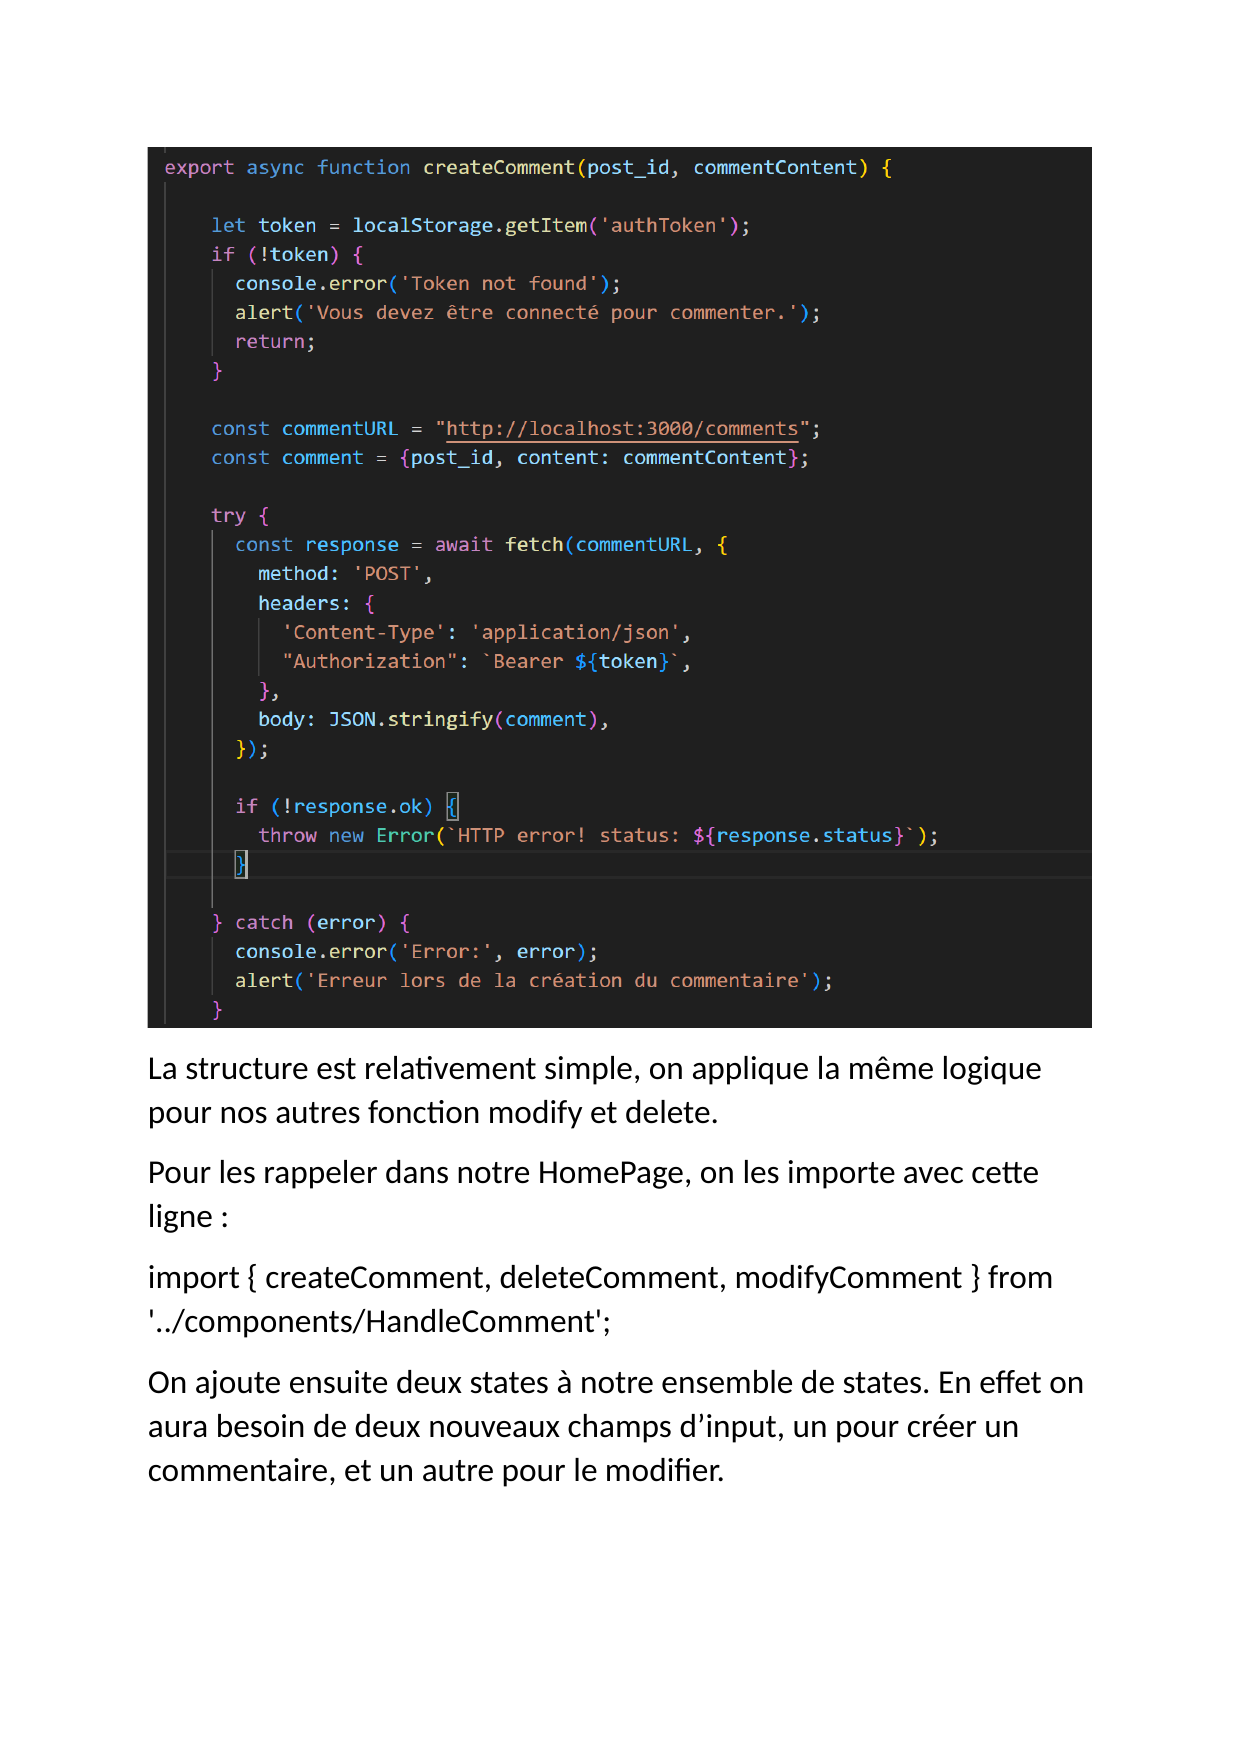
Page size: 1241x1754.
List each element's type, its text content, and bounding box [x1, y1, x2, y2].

picture [147, 147, 1092, 1028]
text La structure est relativement simple, on applique la même logique pour nos autres fonction modify et delete. [148, 1047, 1093, 1132]
text On ajoute ensuite deux states à notre ensemble de states. En effet on aura besoin de deux nouveaux champs d’input, un pour créer un commentaire, et un autre pour le modifier. [148, 1361, 1093, 1489]
text Pour les rappeler dans notre HomePage, on les importe avec cette ligne : [148, 1151, 1093, 1236]
text import { createComment, deleteComment, modifyComment } from '../components/HandleComment'; [148, 1256, 1093, 1341]
